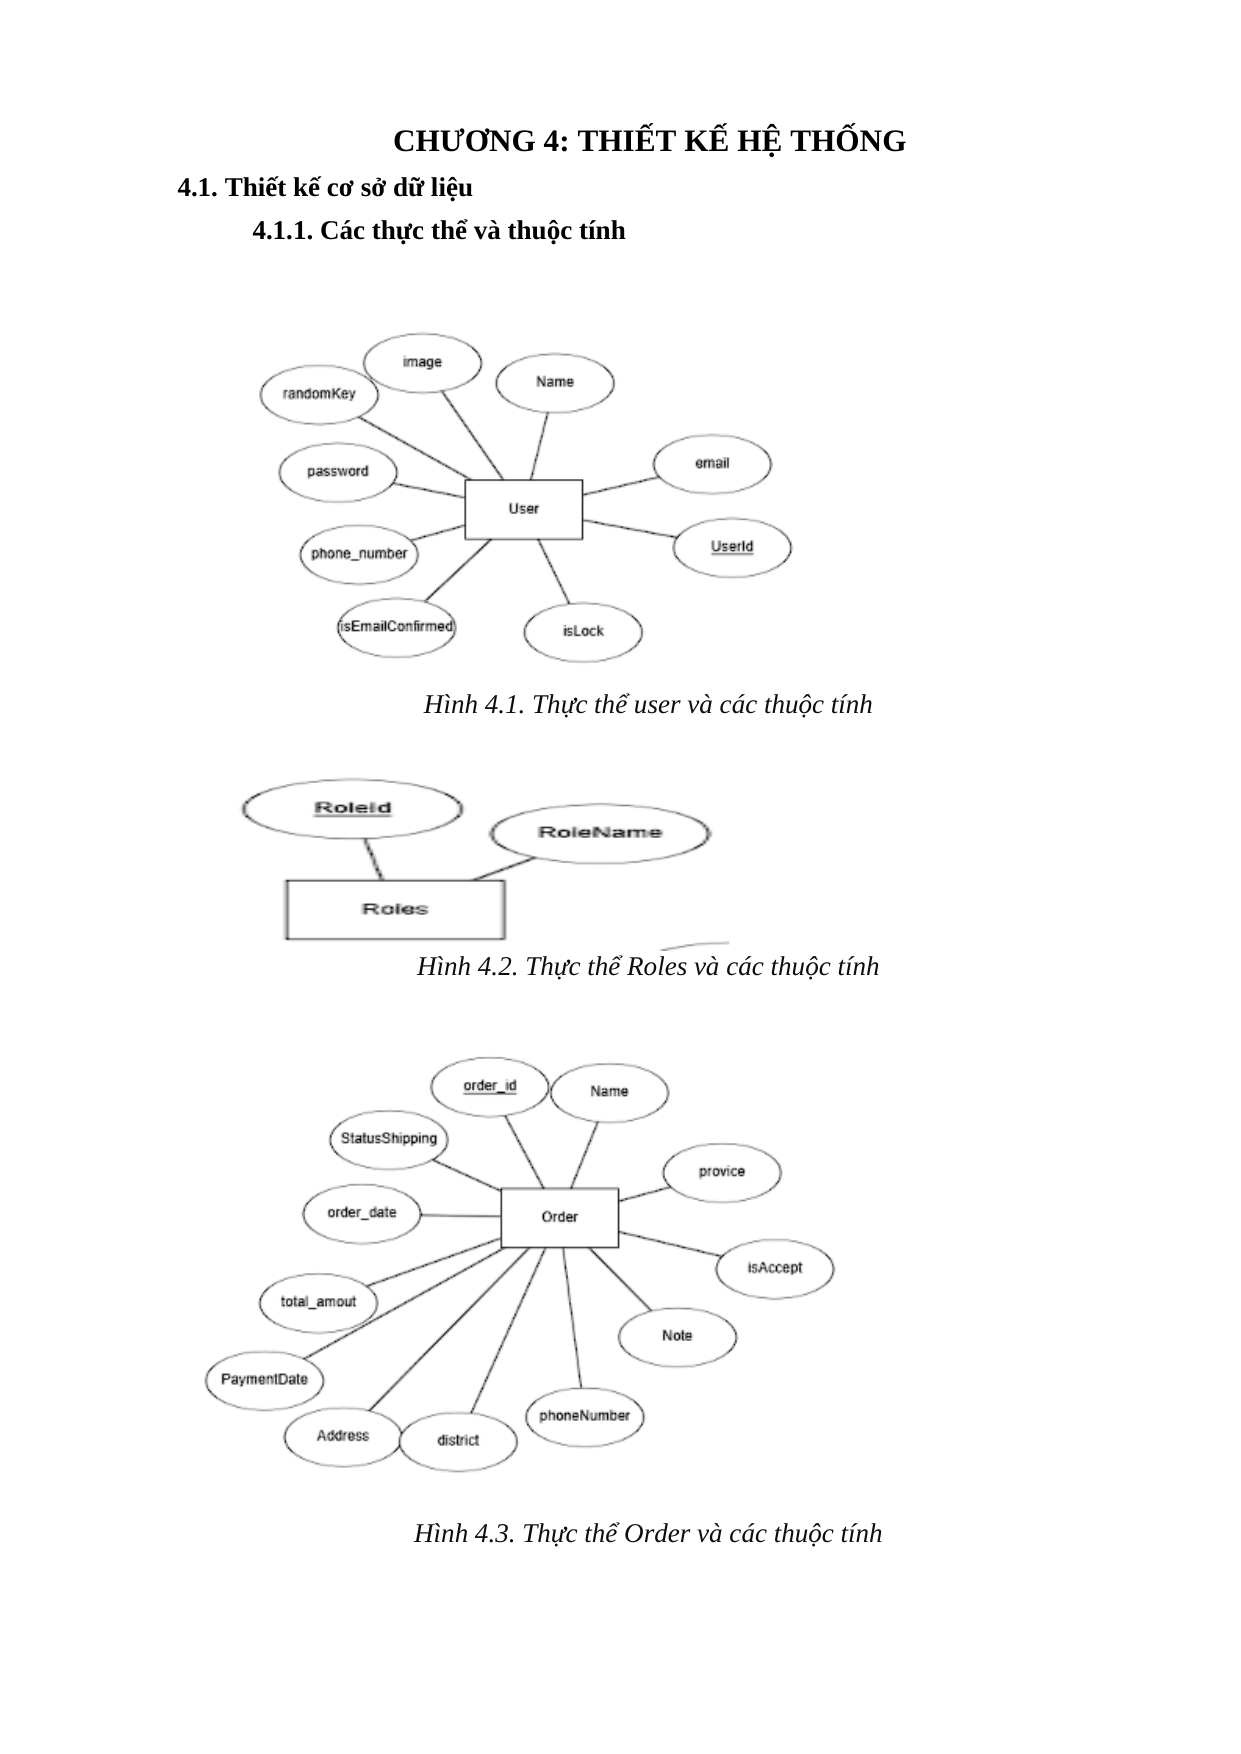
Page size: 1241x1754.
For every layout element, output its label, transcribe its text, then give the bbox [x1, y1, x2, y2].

text Hình 4.1. Thực thể user và các thuộc tính [177, 688, 1122, 719]
text Hình 4.2. Thực thể Roles và các thuộc tính [177, 950, 1122, 981]
picture [177, 1012, 848, 1518]
subtitle CHƯƠNG 4: THIẾT KẾ HỆ THỐNG [177, 122, 1122, 158]
text Hình 4.3. Thực thể Order và các thuộc tính [177, 1517, 1122, 1548]
subtitle 4.1. Thiết kế cơ sở dữ liệu [177, 171, 1122, 202]
subtitle 4.1.1. Các thực thể và thuộc tính [177, 214, 1122, 246]
picture [177, 750, 730, 951]
picture [252, 258, 862, 688]
